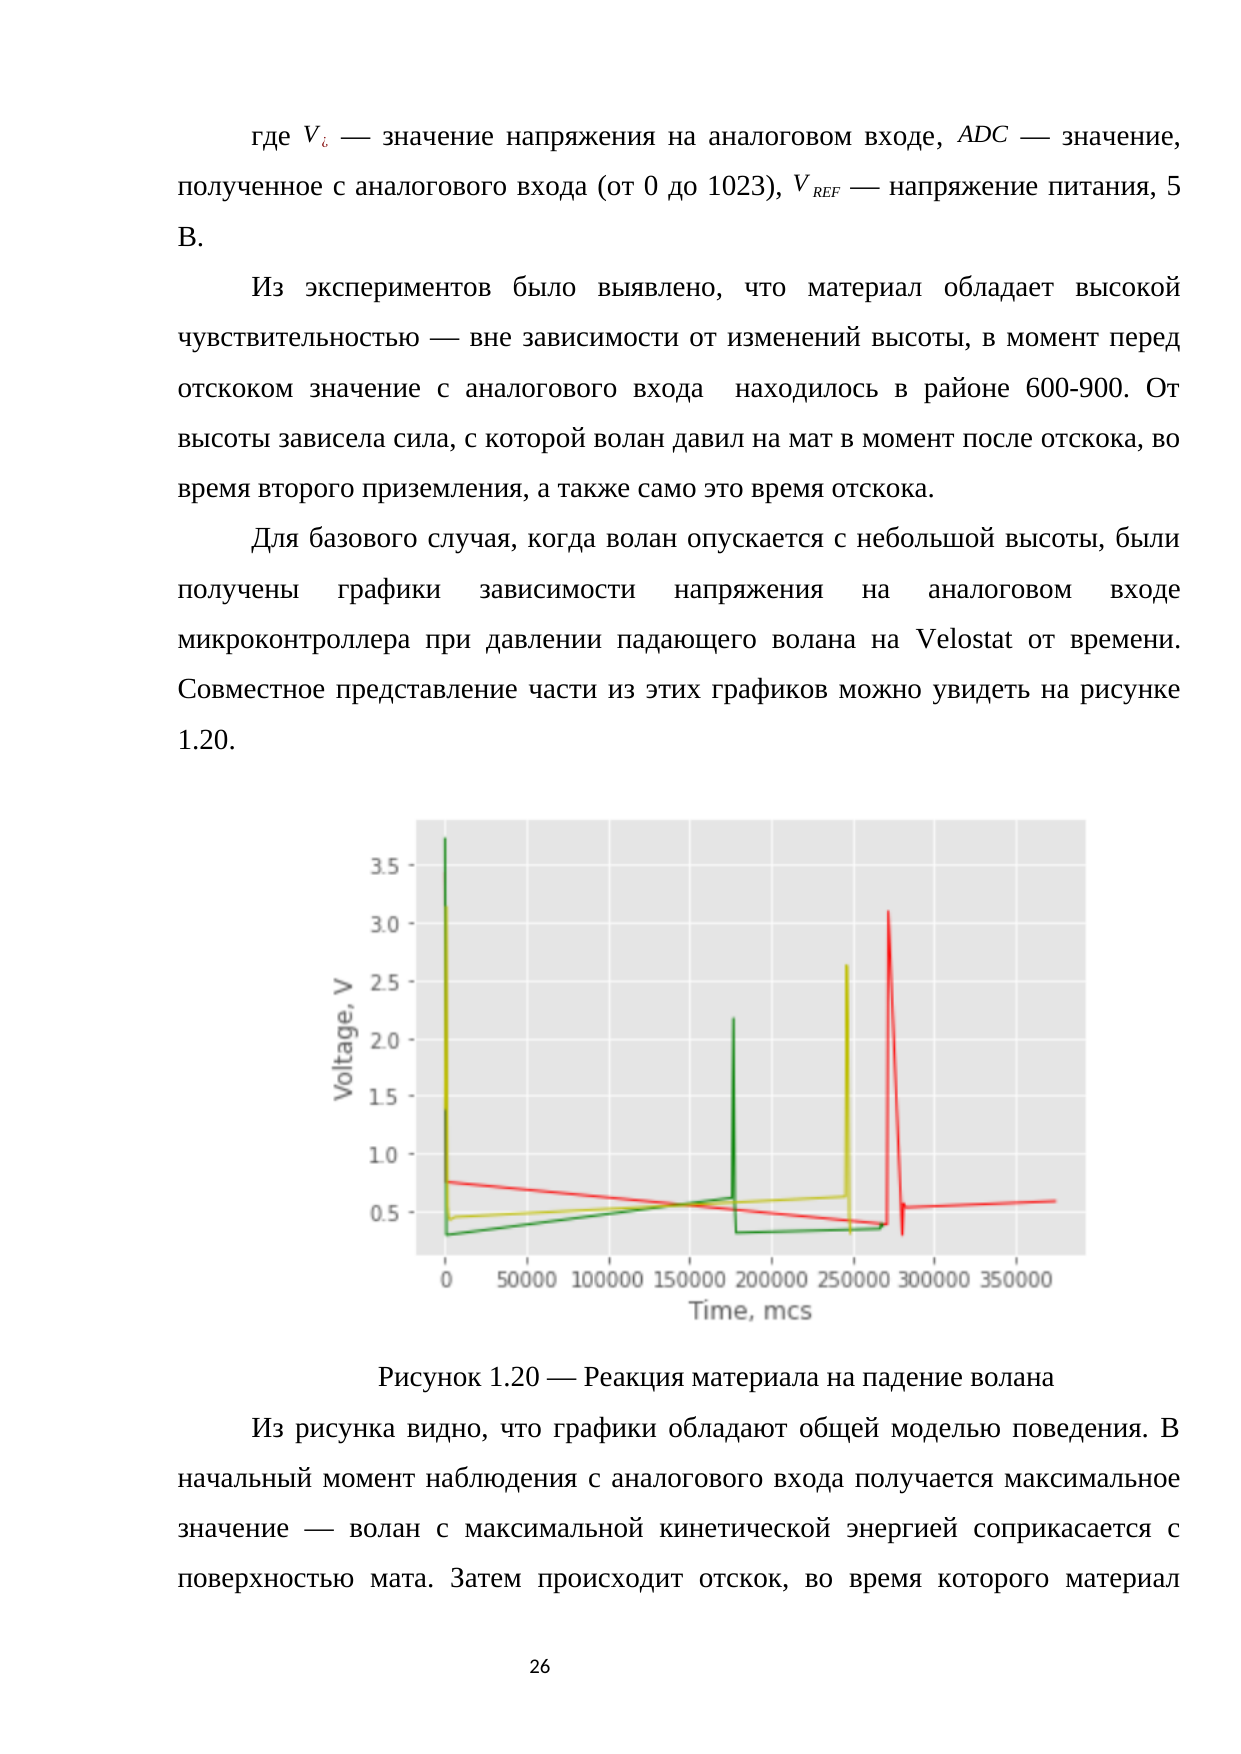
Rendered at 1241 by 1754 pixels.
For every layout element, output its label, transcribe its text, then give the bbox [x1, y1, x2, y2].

text Для базового случая, когда волан опускается с небольшой высоты, были получены графики зависимости напряжения на аналоговом входе микроконтроллера при давлении падающего волана на Velostat от времени. Совместное представление части из этих графиков можно увидеть на рисунке 1.20. [177, 521, 1181, 755]
text Рисунок 1.20 — Реакция материала на падение волана [177, 1359, 1181, 1393]
picture [296, 810, 1136, 1347]
text Из экспериментов было выявлено, что материал обладает высокой чувствительностью — вне зависимости от изменений высоты, в момент перед отскоком значение с аналогового входа находилось в районе 600-900. От высоты зависела сила, с которой волан давил на мат в момент после отскока, во время второго приземления, а также само это время отскока. [177, 269, 1181, 504]
text где — значение напряжения на аналоговом входе, — значение, полученное с аналогового входа (от 0 до 1023), — напряжение питания, 5 В. [177, 118, 1181, 252]
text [177, 1410, 1181, 1594]
